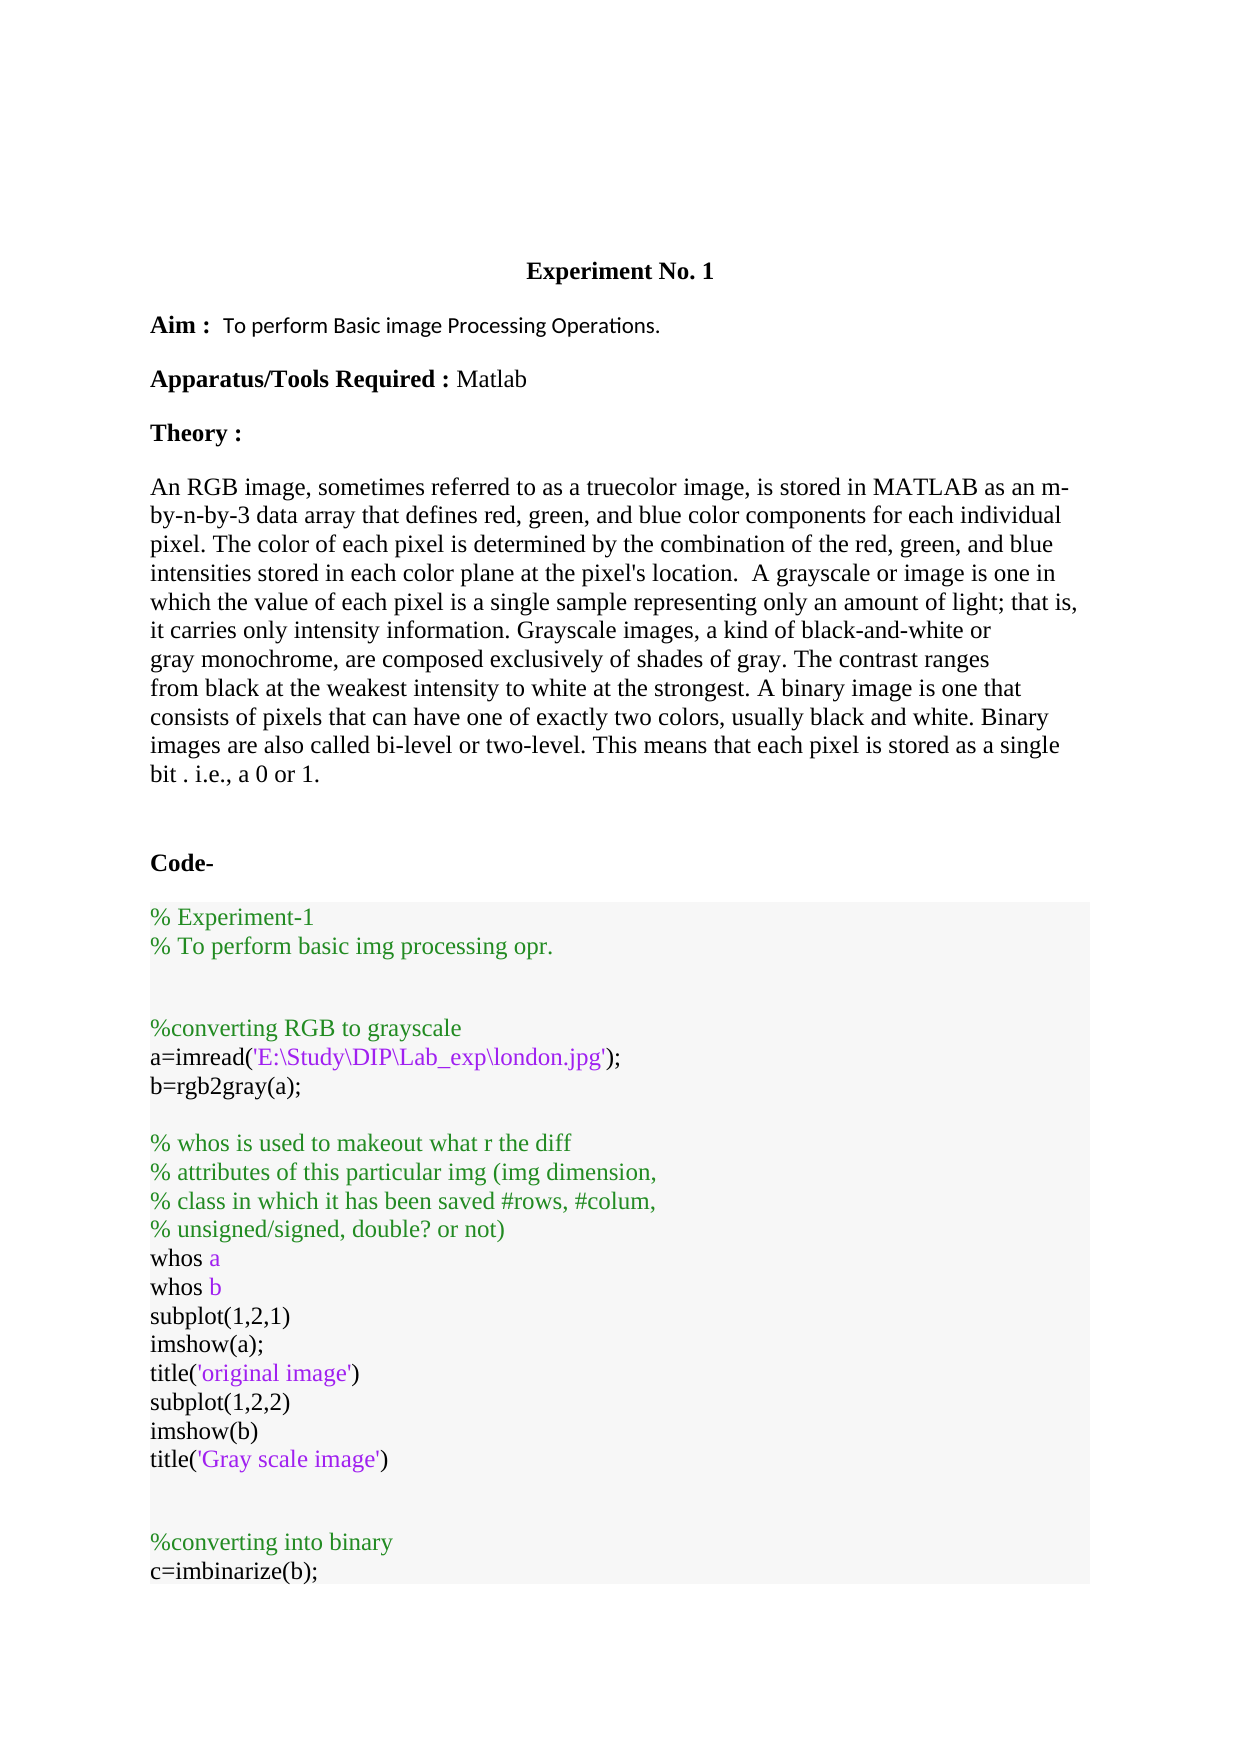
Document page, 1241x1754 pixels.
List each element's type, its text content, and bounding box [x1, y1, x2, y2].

text imshow(b) [150, 1416, 1090, 1444]
text Apparatus/Tools Required : Matlab [150, 364, 1090, 393]
text % attributes of this particular img (img dimension, [150, 1157, 1090, 1186]
text c=imbinarize(b); [150, 1556, 1090, 1584]
text % To perform basic img processing opr. [150, 931, 1090, 959]
text b=rgb2gray(a); [150, 1071, 1090, 1099]
text % whos is used to makeout what r the diff [150, 1128, 1090, 1157]
text Code- [150, 848, 1090, 877]
text subplot(1,2,2) [150, 1387, 1090, 1416]
text % class in which it has been saved #rows, #colum, [150, 1186, 1090, 1214]
text imshow(a); [150, 1329, 1090, 1358]
text Aim : To perform Basic image Processing Operations. [150, 310, 1090, 339]
text title('original image') [150, 1358, 1090, 1387]
text An RGB image, sometimes referred to as a truecolor image, is stored in MATLAB as an m-by-n-by-3 data array that defines red, green, and blue color components for each individual pixel. The color of each pixel is determined by the combination of the red, green, and blue intensities stored in each color plane at the pixel's location. A grayscale or image is one in which the value of each pixel is a single sample representing only an amount of light; that is, it carries only intensity information. Grayscale images, a kind of black-and-white or gray monochrome, are composed exclusively of shades of gray. The contrast ranges from black at the weakest intensity to white at the strongest. A binary image is one that consists of pixels that can have one of exactly two colors, usually black and white. Binary images are also called bi-level or two-level. This means that each pixel is stored as a single bit . i.e., a 0 or 1. [150, 472, 1090, 788]
text title('Gray scale image') [150, 1444, 1090, 1473]
text %converting into binary [150, 1527, 1090, 1556]
text %converting RGB to grayscale [150, 1013, 1090, 1042]
text a=imread('E:\Study\DIP\Lab_exp\london.jpg'); [150, 1042, 1090, 1071]
text Theory : [150, 418, 1090, 447]
text Experiment No. 1 [150, 256, 1090, 285]
text subplot(1,2,1) [150, 1301, 1090, 1329]
text whos b [150, 1272, 1090, 1301]
text % unsigned/signed, double? or not) [150, 1214, 1090, 1243]
text % Experiment-1 [150, 902, 1090, 931]
text whos a [150, 1243, 1090, 1272]
